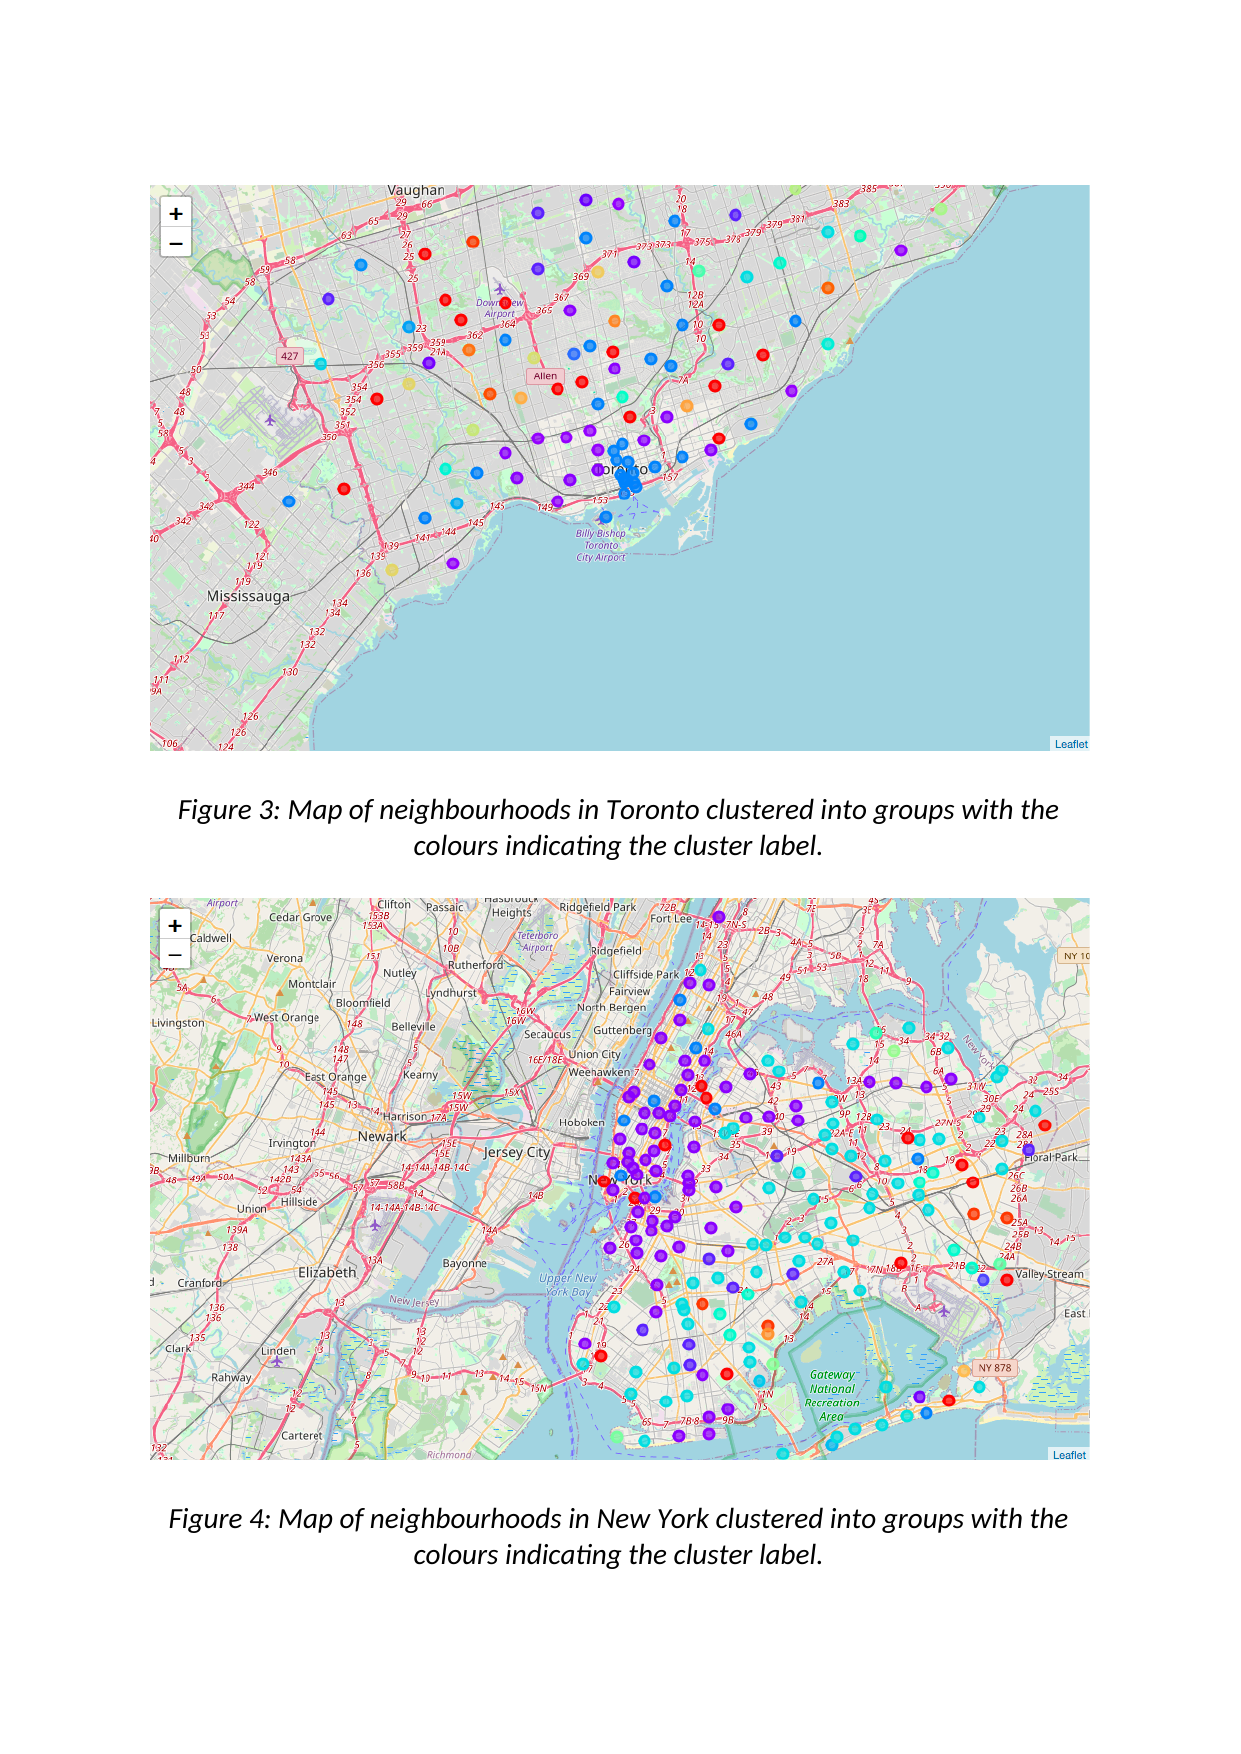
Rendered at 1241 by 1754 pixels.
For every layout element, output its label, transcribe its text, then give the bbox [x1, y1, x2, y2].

text Figure 3: Map of neighbourhoods in Toronto clustered into groups with the colours indicating the cluster label. [150, 791, 1090, 863]
text Figure 4: Map of neighbourhoods in New York clustered into groups with the colours indicating the cluster label. [150, 1501, 1090, 1572]
picture [150, 898, 1090, 1460]
picture [150, 185, 1090, 751]
